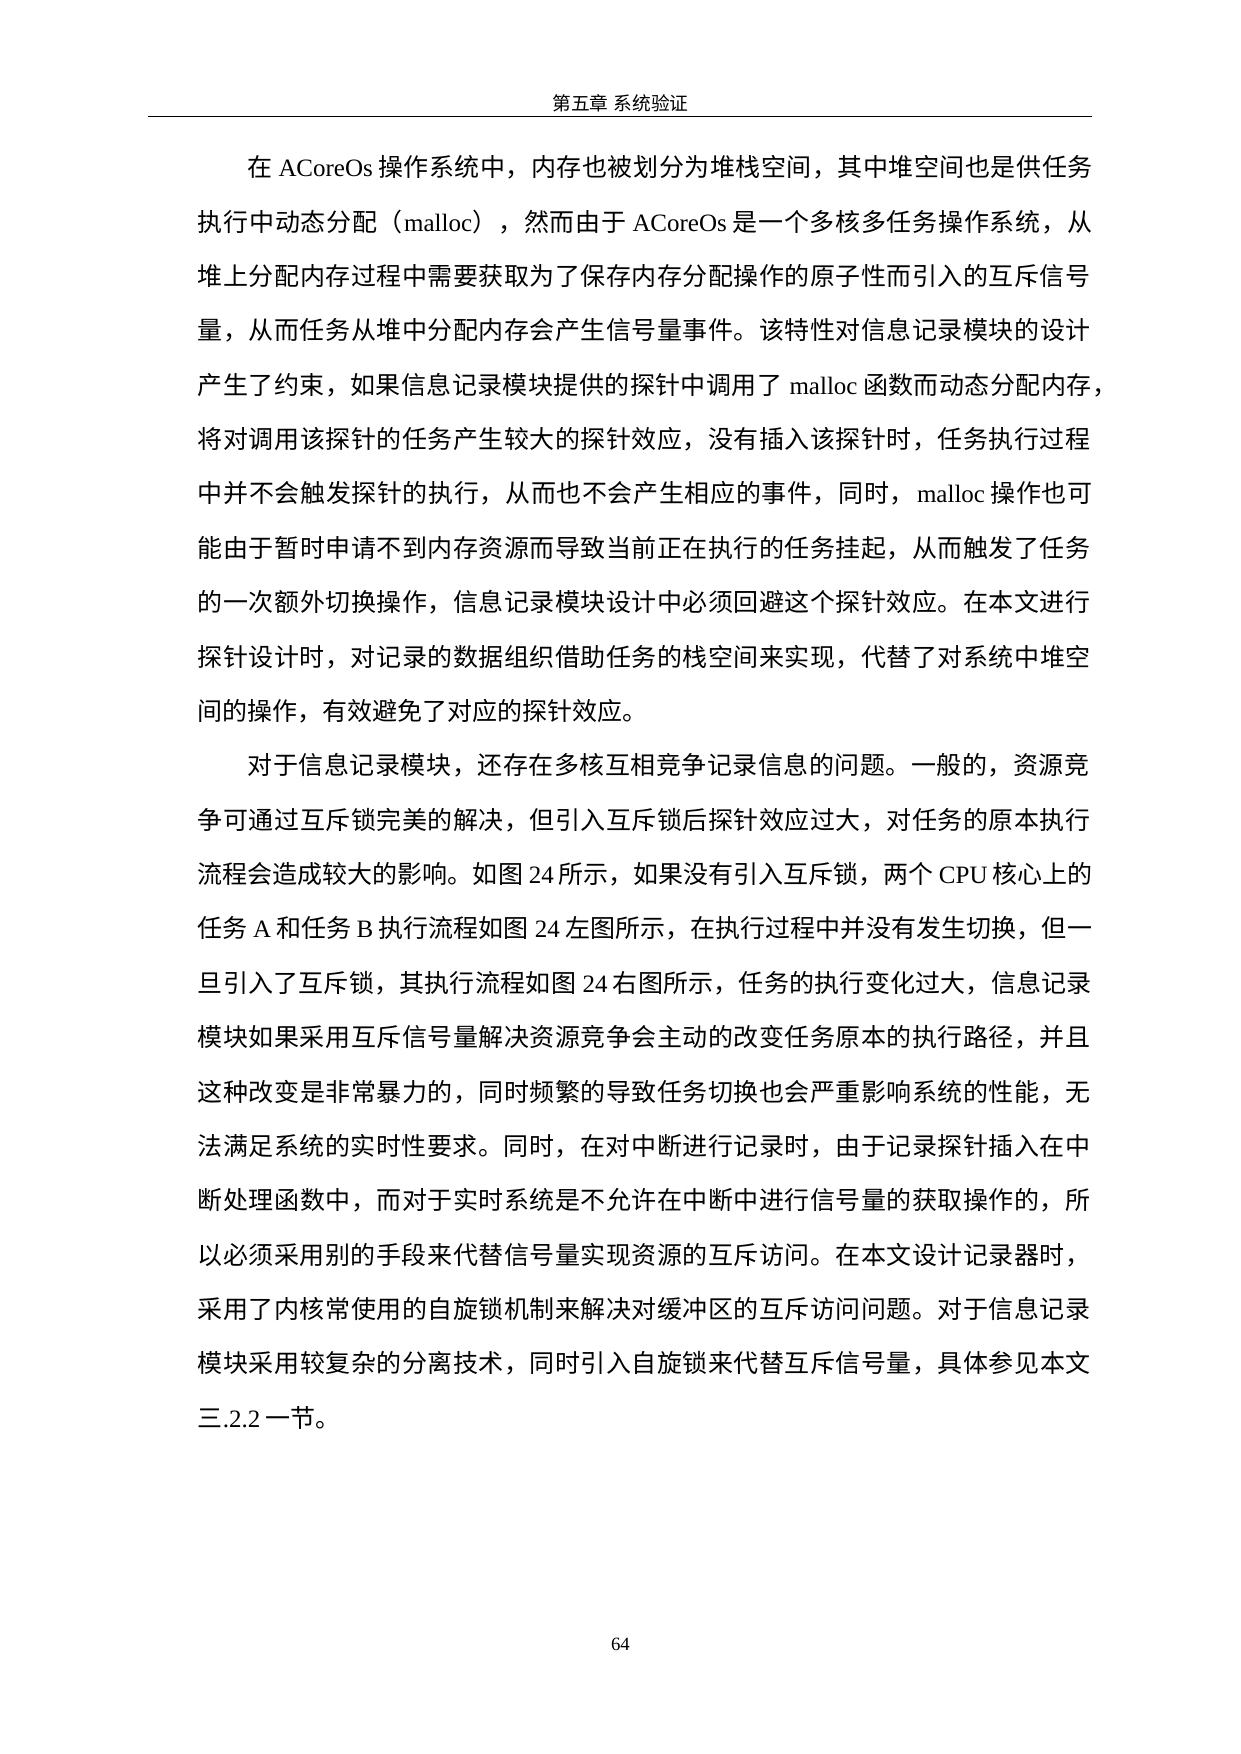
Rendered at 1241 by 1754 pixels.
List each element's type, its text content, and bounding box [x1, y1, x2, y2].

text 在ACoreOs操作系统中，内存也被划分为堆栈空间，其中堆空间也是供任务执行中动态分配（malloc），然而由于ACoreOs是一个多核多任务操作系统，从堆上分配内存过程中需要获取为了保存内存分配操作的原子性而引入的互斥信号量，从而任务从堆中分配内存会产生信号量事件。该特性对信息记录模块的设计产生了约束，如果信息记录模块提供的探针中调用了malloc函数而动态分配内存，将对调用该探针的任务产生较大的探针效应，没有插入该探针时，任务执行过程中并不会触发探针的执行，从而也不会产生相应的事件，同时，malloc操作也可能由于暂时申请不到内存资源而导致当前正在执行的任务挂起，从而触发了任务的一次额外切换操作，信息记录模块设计中必须回避这个探针效应。在本文进行探针设计时，对记录的数据组织借助任务的栈空间来实现，代替了对系统中堆空间的操作，有效避免了对应的探针效应。 [198, 148, 1092, 728]
text 对于信息记录模块，还存在多核互相竞争记录信息的问题。一般的，资源竞争可通过互斥锁完美的解决，但引入互斥锁后探针效应过大，对任务的原本执行流程会造成较大的影响。如图 24所示，如果没有引入互斥锁，两个CPU核心上的任务A和任务B执行流程如图 24左图所示，在执行过程中并没有发生切换，但一旦引入了互斥锁，其执行流程如图 24右图所示，任务的执行变化过大，信息记录模块如果采用互斥信号量解决资源竞争会主动的改变任务原本的执行路径，并且这种改变是非常暴力的，同时频繁的导致任务切换也会严重影响系统的性能，无法满足系统的实时性要求。同时，在对中断进行记录时，由于记录探针插入在中断处理函数中，而对于实时系统是不允许在中断中进行信号量的获取操作的，所以必须采用别的手段来代替信号量实现资源的互斥访问。在本文设计记录器时，采用了内核常使用的自旋锁机制来解决对缓冲区的互斥访问问题。对于信息记录模块采用较复杂的分离技术，同时引入自旋锁来代替互斥信号量，具体参见本文3.2.2一节。 [198, 746, 1092, 1434]
